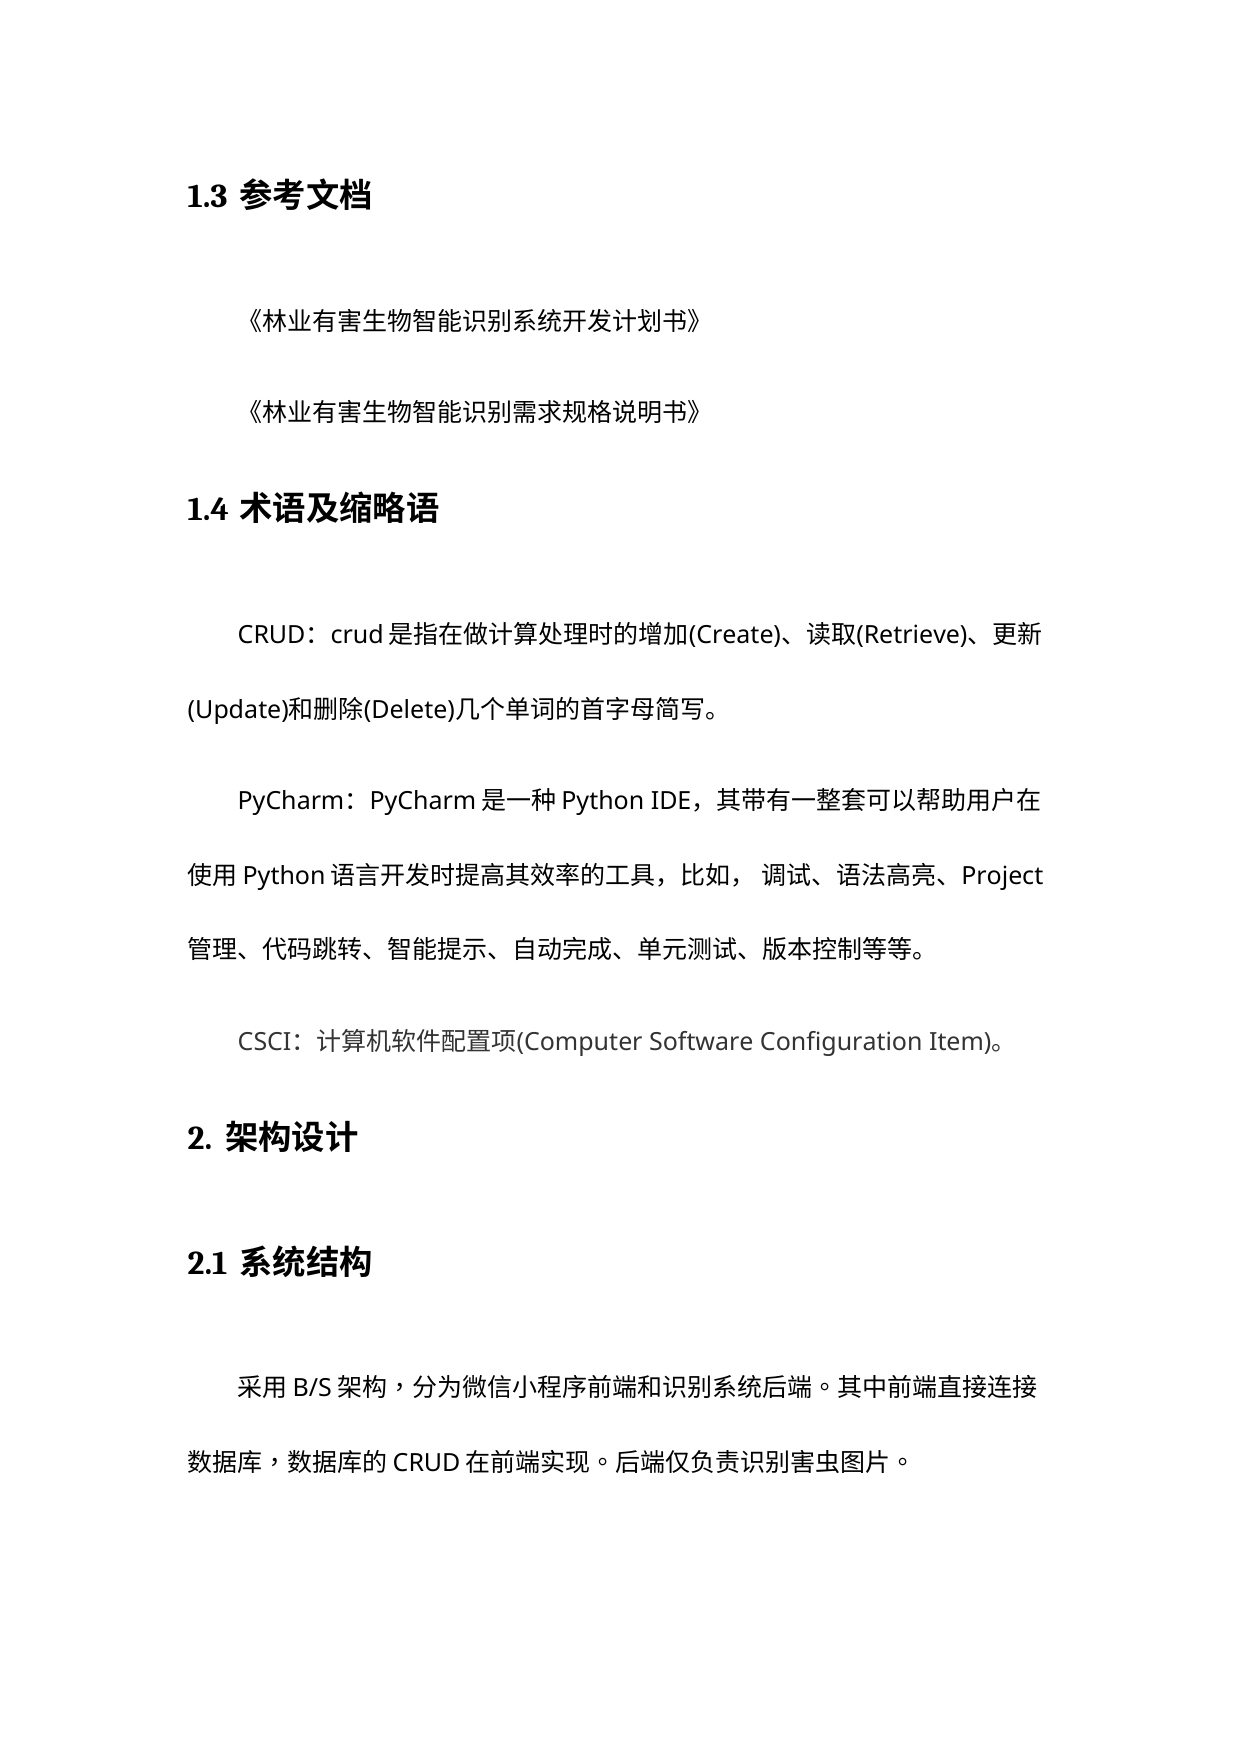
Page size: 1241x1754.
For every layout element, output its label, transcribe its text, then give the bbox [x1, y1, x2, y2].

subtitle 系统结构 [187, 1229, 1053, 1294]
text 采用B/S架构，分为微信小程序前端和识别系统后端。其中前端直接连接数据库，数据库的CRUD在前端实现。后端仅负责识别害虫图片。 [187, 1354, 1053, 1494]
text 《林业有害生物智能识别系统开发计划书》 [187, 287, 1053, 352]
text CRUD：crud是指在做计算处理时的增加(Create)、读取(Retrieve)、更新(Update)和删除(Delete)几个单词的首字母简写。 [187, 600, 1053, 740]
text 《林业有害生物智能识别需求规格说明书》 [187, 378, 1053, 443]
text CSCI：计算机软件配置项(Computer Software Configuration Item)。 [187, 1007, 1053, 1072]
subtitle 参考文档 [187, 162, 1053, 227]
text PyCharm：PyCharm是一种Python IDE，其带有一整套可以帮助用户在使用Python语言开发时提高其效率的工具，比如， 调试、语法高亮、Project管理、代码跳转、智能提示、自动完成、单元测试、版本控制等等。 [187, 766, 1053, 980]
subtitle 术语及缩略语 [187, 475, 1053, 540]
subtitle 架构设计 [187, 1104, 1053, 1169]
